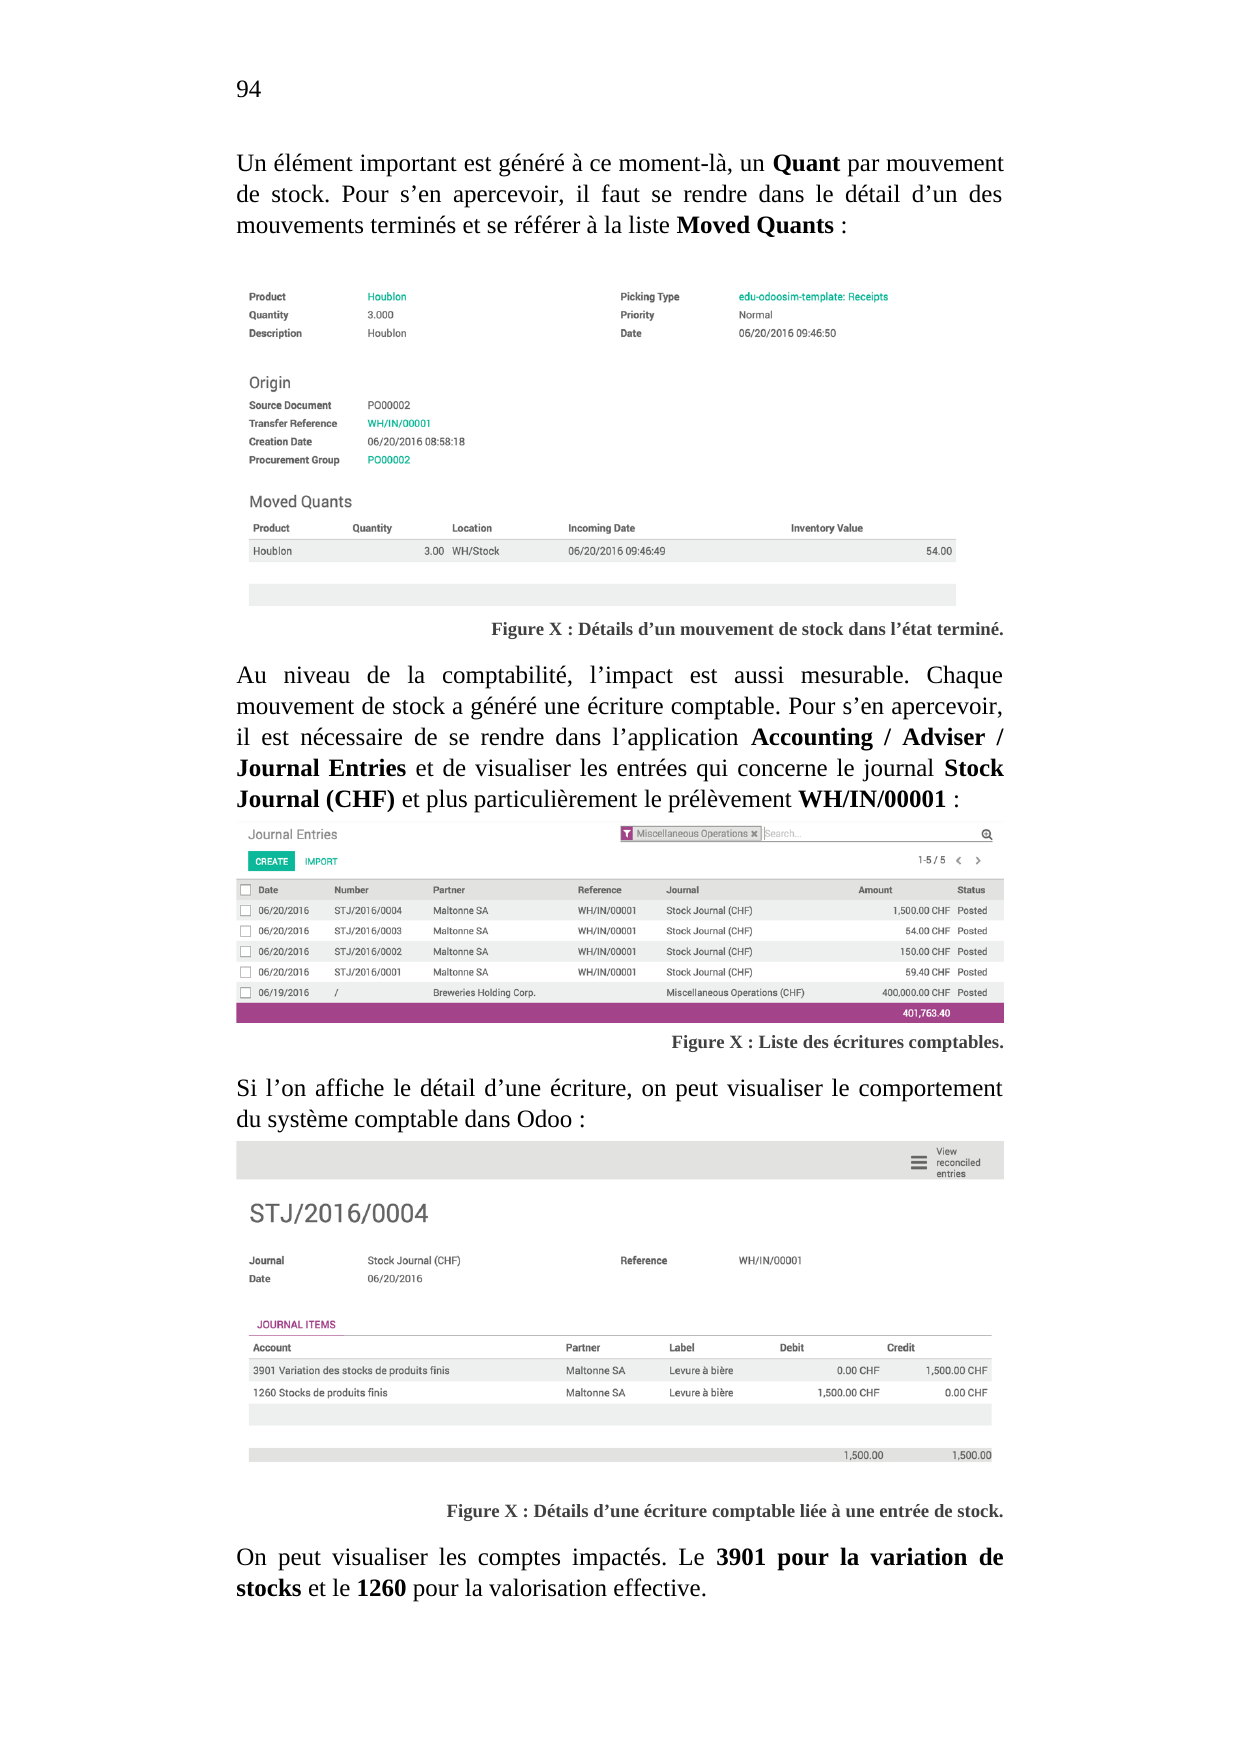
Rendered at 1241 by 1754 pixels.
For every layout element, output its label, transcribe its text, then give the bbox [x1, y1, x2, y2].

picture [236, 821, 1004, 1023]
text Figure X : Liste des écritures comptables. [236, 1031, 1004, 1053]
picture [236, 1141, 1004, 1492]
text Au niveau de la comptabilité, l’impact est aussi mesurable. Chaque mouvement de stock a généré une écriture comptable. Pour s’en apercevoir, il est nécessaire de se rendre dans l’application Accounting / Adviser / Journal Entries et de visualiser les entrées qui concerne le journal Stock Journal (CHF) et plus particulièrement le prélèvement WH/IN/00001 : [236, 660, 1004, 813]
text Figure X : Détails d’un mouvement de stock dans l’état terminé. [236, 618, 1004, 640]
text Figure X : Détails d’une écriture comptable liée à une entrée de stock. [236, 1500, 1004, 1521]
text On peut visualiser les comptes impactés. Le 3901 pour la variation de stocks et le 1260 pour la valorisation effective. [236, 1542, 1004, 1602]
picture [236, 247, 1004, 610]
text Si l’on affiche le détail d’une écriture, on peut visualiser le comportement du système comptable dans Odoo : [236, 1073, 1004, 1133]
text Un élément important est généré à ce moment-là, un Quant par mouvement de stock. Pour s’en apercevoir, il faut se rendre dans le détail d’un des mouvements terminés et se référer à la liste Moved Quants : [236, 148, 1004, 238]
